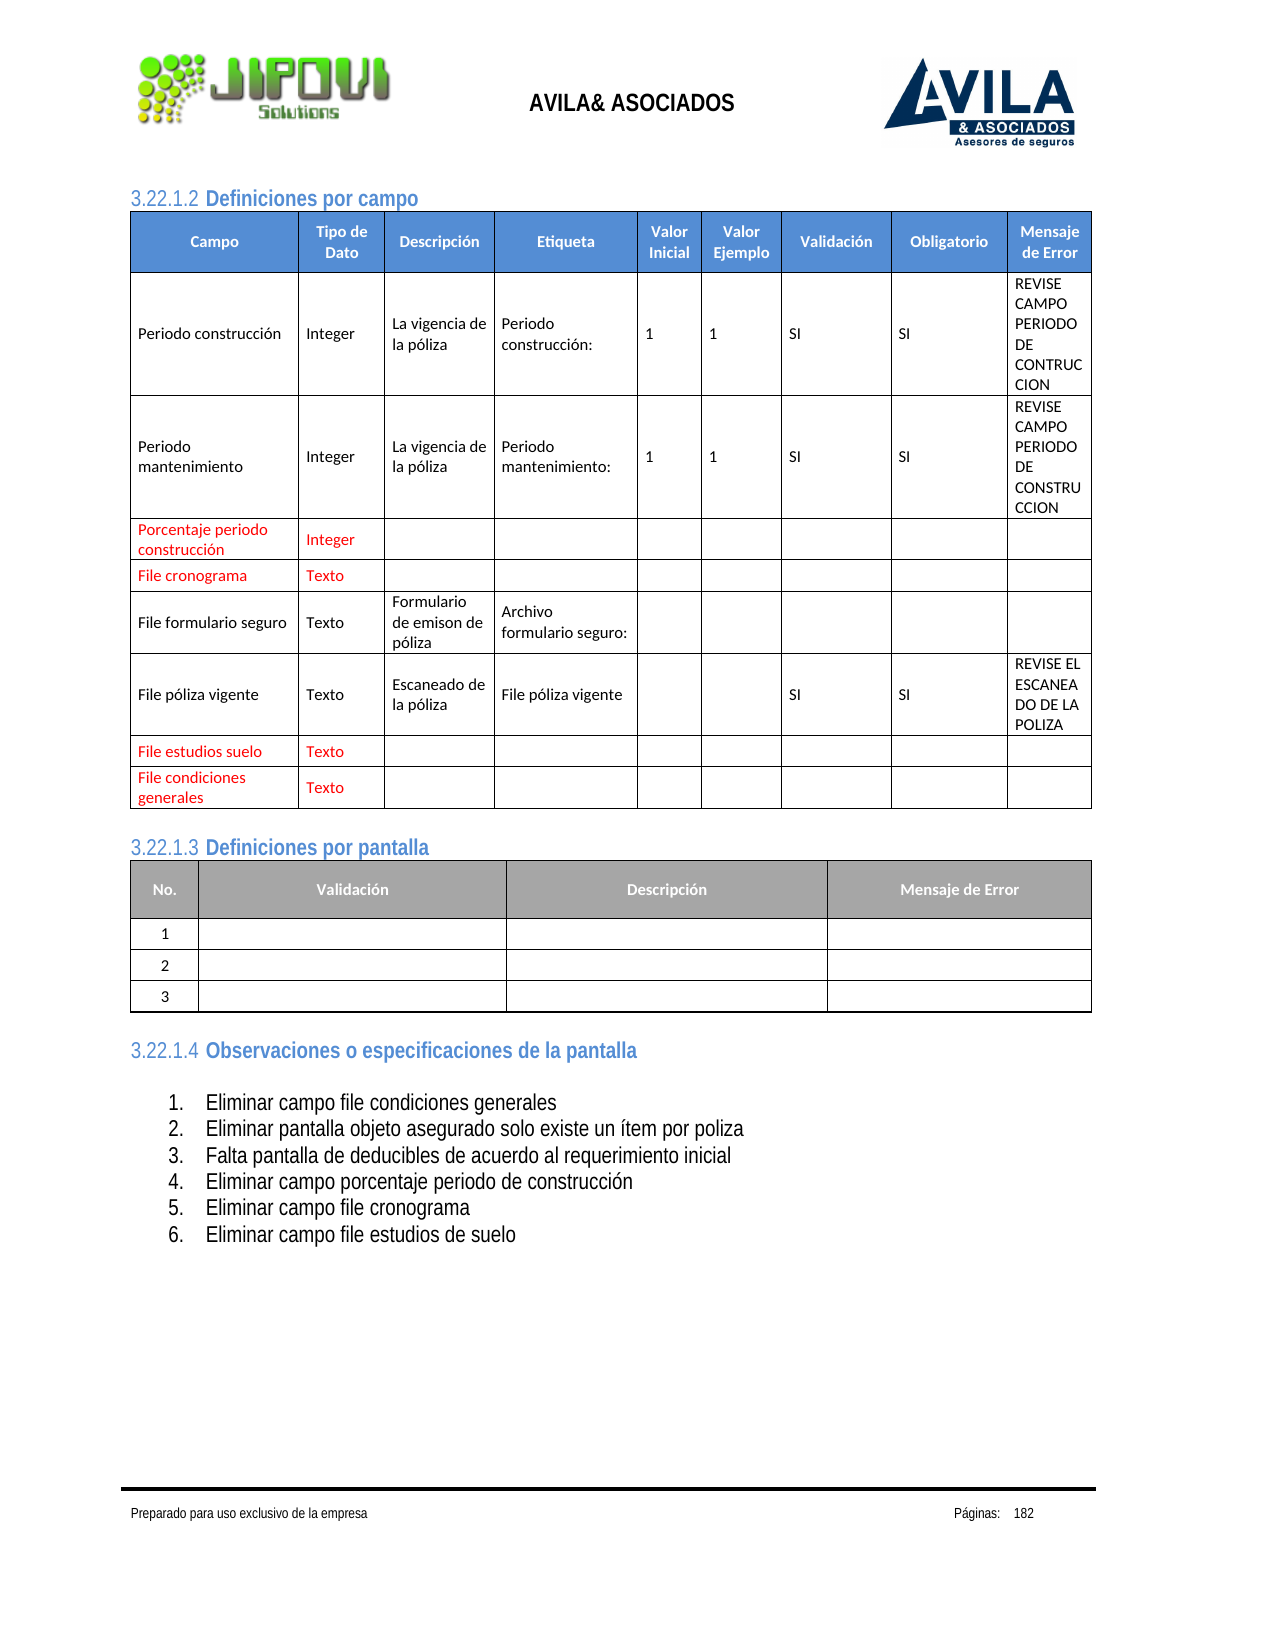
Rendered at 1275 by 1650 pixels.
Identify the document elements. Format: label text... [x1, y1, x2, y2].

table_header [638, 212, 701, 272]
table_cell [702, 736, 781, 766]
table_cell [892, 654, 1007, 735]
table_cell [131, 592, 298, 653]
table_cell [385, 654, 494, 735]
list Eliminar campo file cronograma [168, 1194, 1092, 1221]
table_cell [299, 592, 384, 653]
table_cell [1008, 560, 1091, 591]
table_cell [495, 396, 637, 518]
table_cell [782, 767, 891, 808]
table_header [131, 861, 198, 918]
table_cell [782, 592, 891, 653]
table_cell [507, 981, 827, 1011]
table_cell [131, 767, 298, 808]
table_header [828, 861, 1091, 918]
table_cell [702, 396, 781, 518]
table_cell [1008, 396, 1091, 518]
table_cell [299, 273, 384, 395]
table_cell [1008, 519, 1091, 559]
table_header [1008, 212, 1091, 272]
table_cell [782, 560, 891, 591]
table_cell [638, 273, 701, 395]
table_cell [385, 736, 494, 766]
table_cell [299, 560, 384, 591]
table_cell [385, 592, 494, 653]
subtitle Observaciones o especificaciones de la pantalla [131, 1037, 1092, 1064]
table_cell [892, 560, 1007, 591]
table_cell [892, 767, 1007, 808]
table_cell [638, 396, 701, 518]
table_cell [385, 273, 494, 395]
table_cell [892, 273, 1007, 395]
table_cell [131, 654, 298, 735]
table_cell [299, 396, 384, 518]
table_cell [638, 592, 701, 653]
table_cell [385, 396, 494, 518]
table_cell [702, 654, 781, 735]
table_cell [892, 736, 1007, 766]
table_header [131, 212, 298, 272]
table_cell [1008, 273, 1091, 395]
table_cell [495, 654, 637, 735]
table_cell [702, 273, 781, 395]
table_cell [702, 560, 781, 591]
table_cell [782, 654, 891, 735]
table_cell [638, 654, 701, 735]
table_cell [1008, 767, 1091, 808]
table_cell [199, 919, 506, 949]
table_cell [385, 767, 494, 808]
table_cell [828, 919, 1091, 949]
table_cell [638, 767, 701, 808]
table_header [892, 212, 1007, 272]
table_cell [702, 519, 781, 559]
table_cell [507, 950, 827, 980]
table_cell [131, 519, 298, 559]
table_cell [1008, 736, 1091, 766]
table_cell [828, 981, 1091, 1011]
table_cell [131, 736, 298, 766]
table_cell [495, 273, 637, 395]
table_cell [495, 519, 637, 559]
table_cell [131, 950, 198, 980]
picture [881, 57, 1077, 148]
subtitle Definiciones por pantalla [131, 834, 1092, 860]
list Eliminar pantalla objeto asegurado solo existe un ítem por poliza [168, 1115, 1092, 1142]
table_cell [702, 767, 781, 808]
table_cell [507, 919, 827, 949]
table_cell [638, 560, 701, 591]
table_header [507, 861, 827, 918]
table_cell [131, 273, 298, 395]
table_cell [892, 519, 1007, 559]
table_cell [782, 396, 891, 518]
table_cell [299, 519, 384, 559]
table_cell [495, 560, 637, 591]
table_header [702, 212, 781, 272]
list Eliminar campo file condiciones generales [168, 1089, 1092, 1115]
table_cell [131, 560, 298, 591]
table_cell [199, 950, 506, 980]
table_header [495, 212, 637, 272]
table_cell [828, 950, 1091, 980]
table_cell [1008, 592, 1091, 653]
picture [131, 47, 394, 128]
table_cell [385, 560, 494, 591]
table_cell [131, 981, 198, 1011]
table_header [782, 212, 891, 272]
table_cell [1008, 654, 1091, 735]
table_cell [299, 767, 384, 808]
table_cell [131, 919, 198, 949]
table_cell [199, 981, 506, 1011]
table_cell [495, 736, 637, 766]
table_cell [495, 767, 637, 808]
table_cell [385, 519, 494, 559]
subtitle Definiciones por campo [131, 184, 1092, 211]
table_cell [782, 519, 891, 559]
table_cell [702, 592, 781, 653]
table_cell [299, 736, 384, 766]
list Eliminar campo porcentaje periodo de construcción [168, 1168, 1092, 1194]
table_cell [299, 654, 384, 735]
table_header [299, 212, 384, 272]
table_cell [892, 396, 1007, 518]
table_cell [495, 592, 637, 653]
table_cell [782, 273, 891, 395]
list Falta pantalla de deducibles de acuerdo al requerimiento inicial [168, 1142, 1092, 1168]
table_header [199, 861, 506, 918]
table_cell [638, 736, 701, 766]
list Eliminar campo file estudios de suelo [168, 1221, 1092, 1247]
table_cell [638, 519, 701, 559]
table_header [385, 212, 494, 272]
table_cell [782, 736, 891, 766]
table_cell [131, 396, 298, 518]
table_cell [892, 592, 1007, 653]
